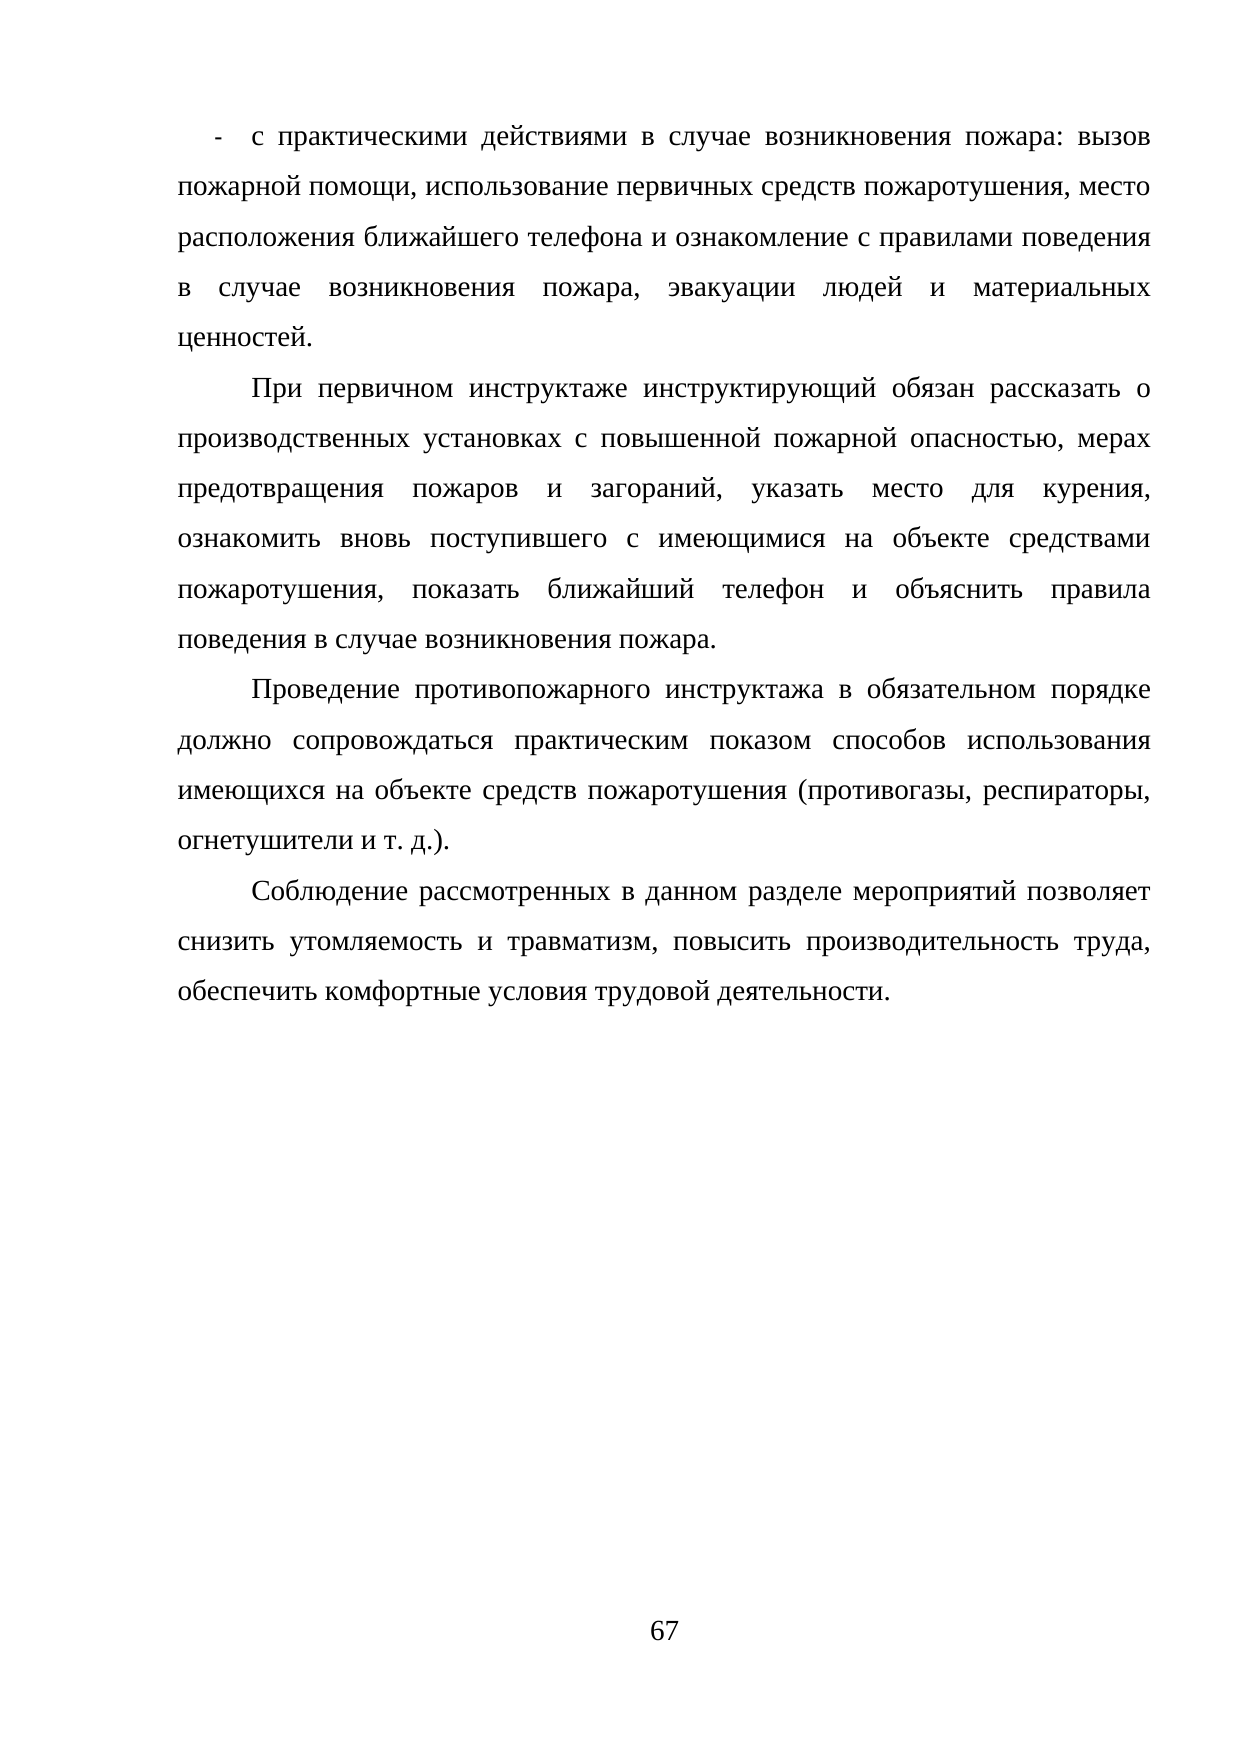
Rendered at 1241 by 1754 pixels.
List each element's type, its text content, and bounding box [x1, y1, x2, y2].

text Соблюдение рассмотренных в данном разделе мероприятий позволяет снизить утомляемость и травматизм, повысить производительность труда, обеспечить комфортные условия трудовой деятельности. [177, 873, 1152, 1007]
text Проведение противопожарного инструктажа в обязательном порядке должно сопровождаться практическим показом способов использования имеющихся на объекте средств пожаротушения (противогазы, респираторы, огнетушители и т. д.). [177, 672, 1152, 856]
text При первичном инструктаже инструктирующий обязан рассказать о производственных установках с повышенной пожарной опасностью, мерах предотвращения пожаров и загораний, указать место для курения, ознакомить вновь поступившего с имеющимися на объекте средствами пожаротушения, показать ближайший телефон и объяснить правила поведения в случае возникновения пожара. [177, 370, 1152, 655]
list с практическими действиями в случае возникновения пожара: вызов пожарной помощи, использование первичных средств пожаротушения, место расположения ближайшего телефона и ознакомление с правилами поведения в случае возникновения пожара, эвакуации людей и материальных ценностей. [177, 118, 1152, 353]
